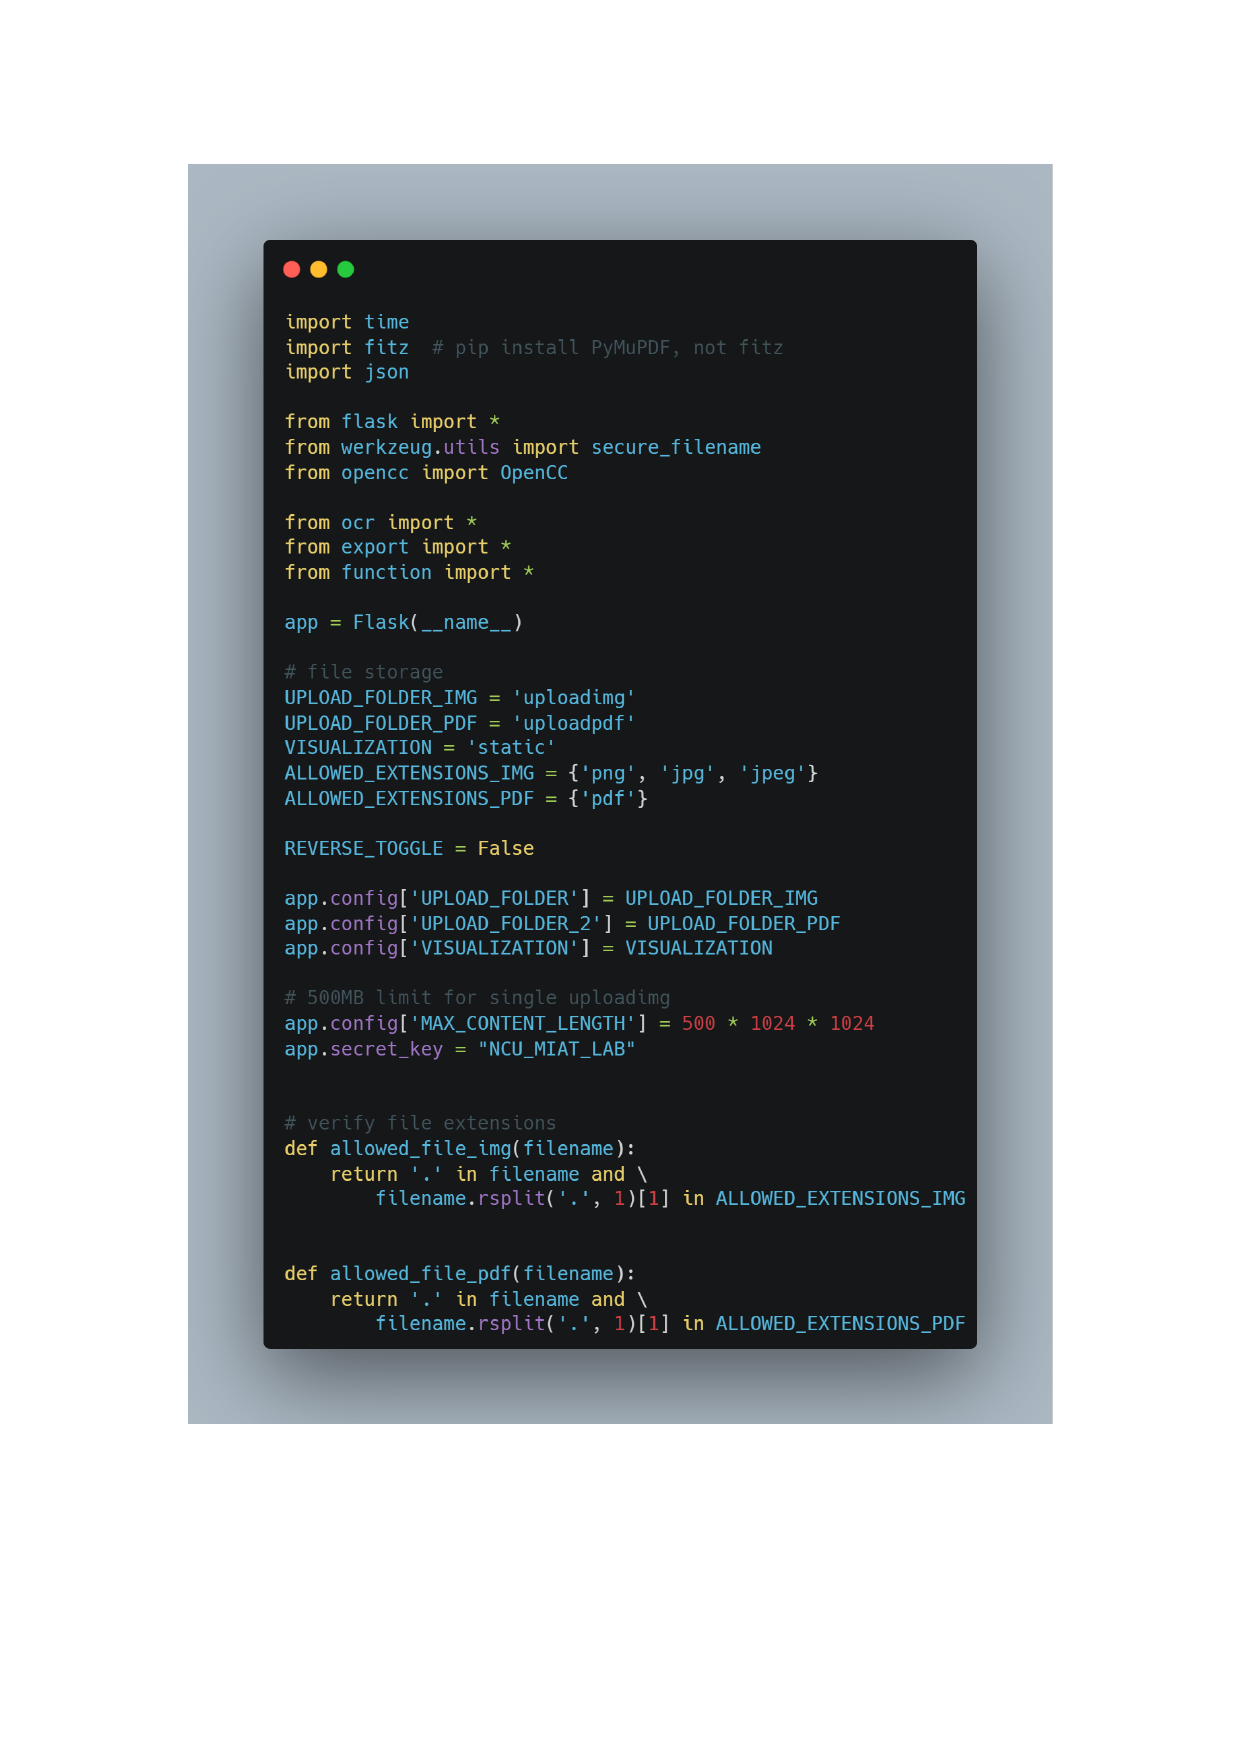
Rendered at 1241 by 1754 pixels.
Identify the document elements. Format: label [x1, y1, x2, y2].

picture [187, 164, 1053, 1424]
